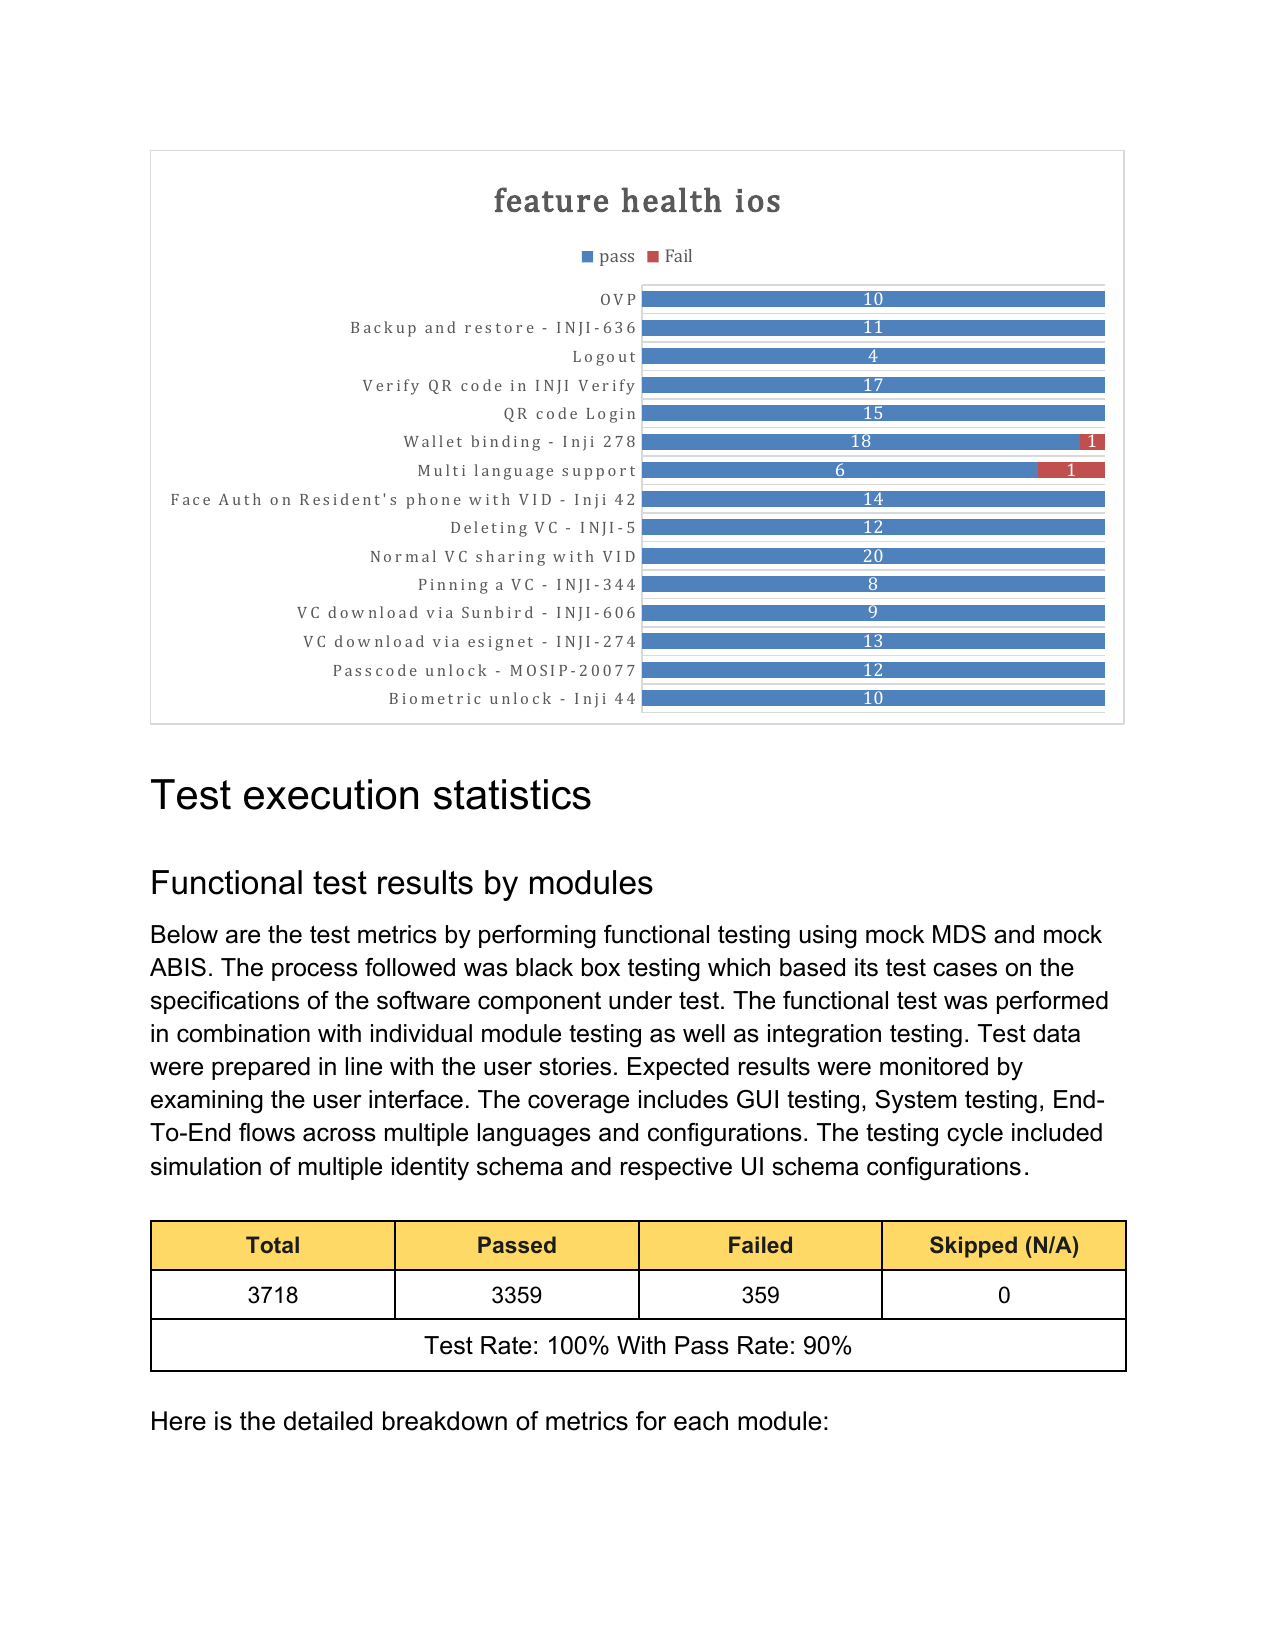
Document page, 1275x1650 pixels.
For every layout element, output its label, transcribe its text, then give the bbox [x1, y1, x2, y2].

table_cell 359 [640, 1271, 881, 1318]
table_cell Test Rate: 100% With Pass Rate: 90% [152, 1320, 1125, 1370]
subtitle Test execution statistics [150, 770, 1125, 818]
subtitle Functional test results by modules [150, 863, 1125, 901]
table_cell 3718 [152, 1271, 394, 1318]
text Here is the detailed breakdown of metrics for each module: [150, 1406, 1125, 1436]
text Below are the test metrics by performing functional testing using mock MDS and mock ABIS. The process followed was black box testing which based its test cases on the specifications of the software component under test. The functional test was performed in combination with individual module testing as well as integration testing. Test data were prepared in line with the user stories. Expected results were monitored by examining the user interface. The coverage includes GUI testing, System testing, End-To-End flows across multiple languages and configurations. The testing cycle included simulation of multiple identity schema and respective UI schema configurations. [150, 920, 1125, 1181]
table_cell 0 [883, 1271, 1125, 1318]
table_header Total [152, 1222, 394, 1269]
table_header Passed [396, 1222, 638, 1269]
table_header Skipped (N/A) [883, 1222, 1125, 1269]
table_header Failed [640, 1222, 881, 1269]
table_cell 3359 [396, 1271, 638, 1318]
